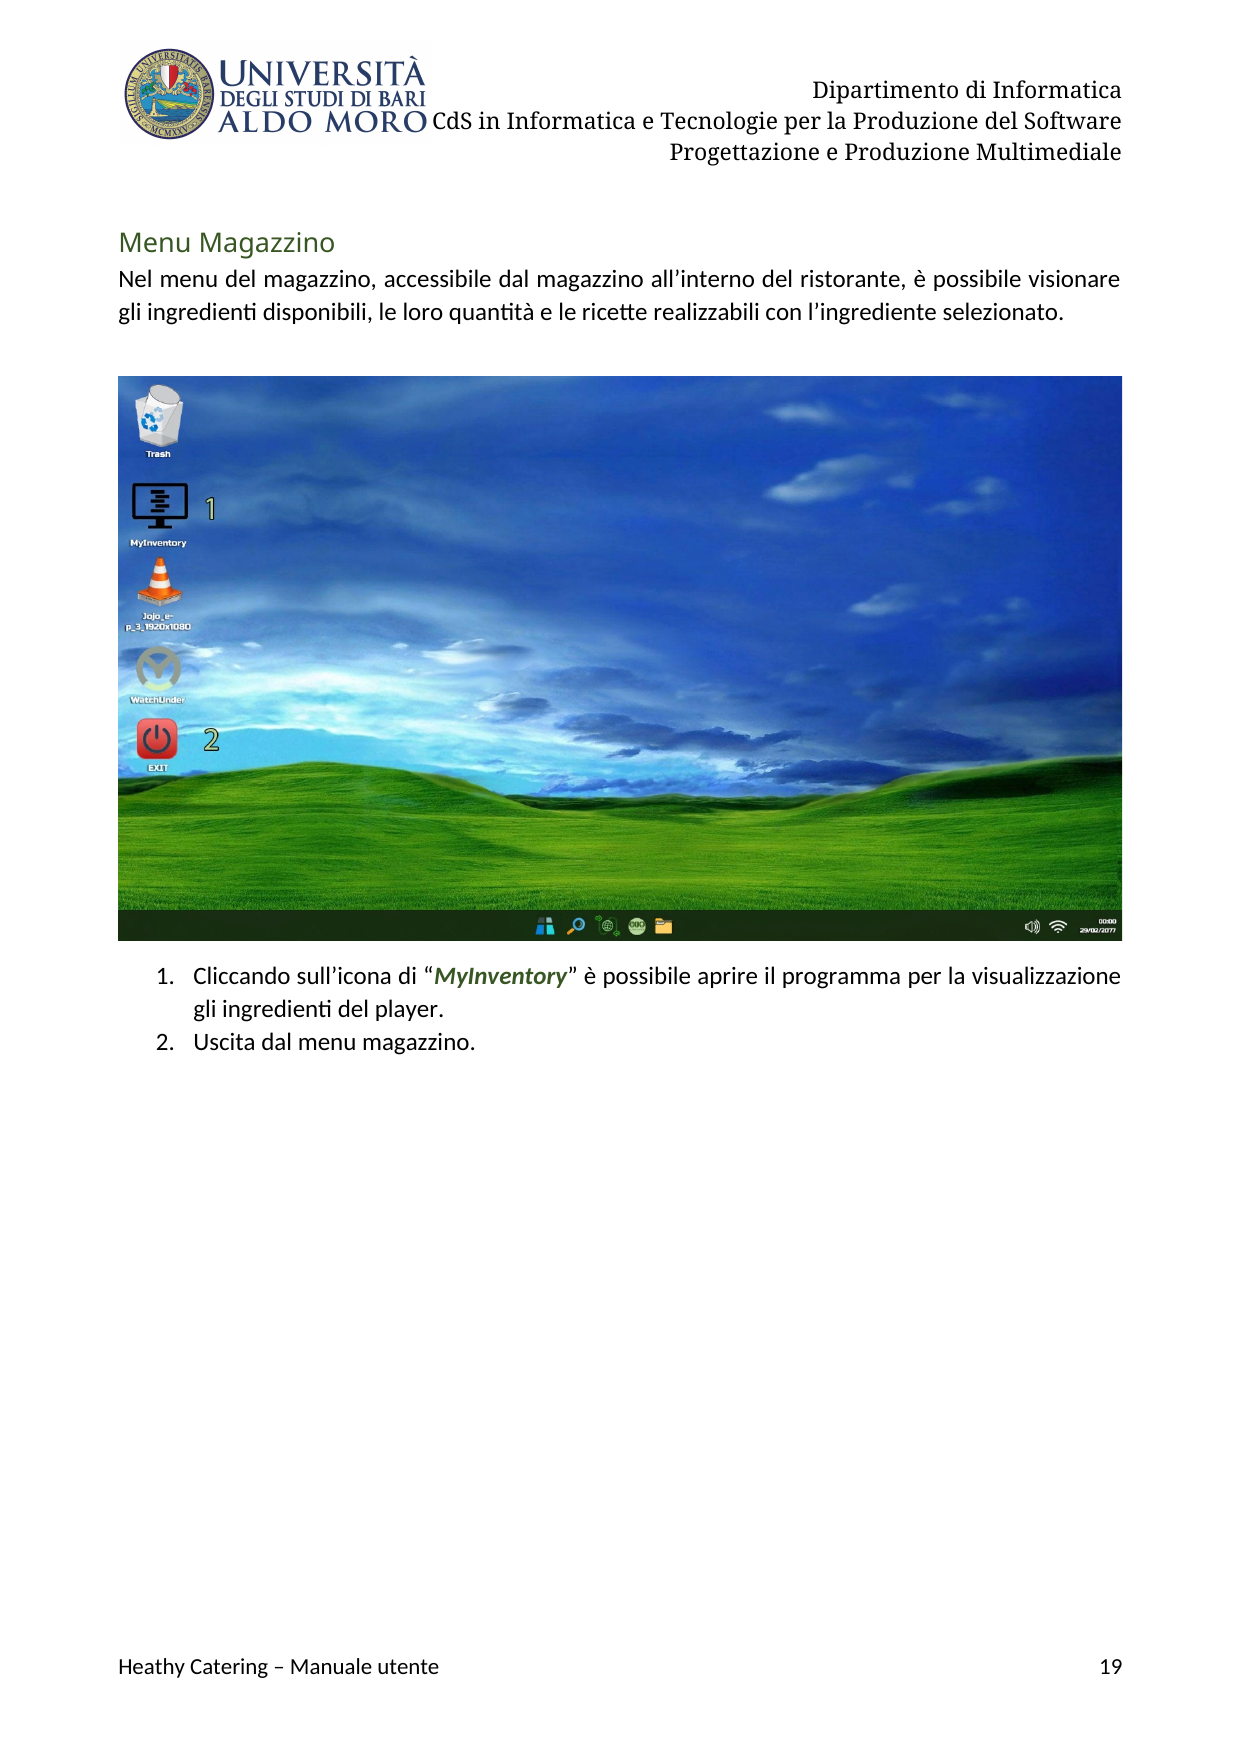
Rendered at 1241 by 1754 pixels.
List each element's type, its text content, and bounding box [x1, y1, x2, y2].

picture [118, 376, 1123, 941]
picture [118, 41, 433, 147]
list Uscita dal menu magazzino. [156, 1026, 1122, 1056]
text Nel menu del magazzino, accessibile dal magazzino all’interno del ristorante, è possibile visionare gli ingredienti disponibili, le loro quantità e le ricette realizzabili con l’ingrediente selezionato. [118, 263, 1122, 327]
subtitle Menu Magazzino [118, 224, 1122, 261]
list Cliccando sull’icona di “MyInventory” è possibile aprire il programma per la visualizzazione gli ingredienti del player. [156, 960, 1122, 1023]
